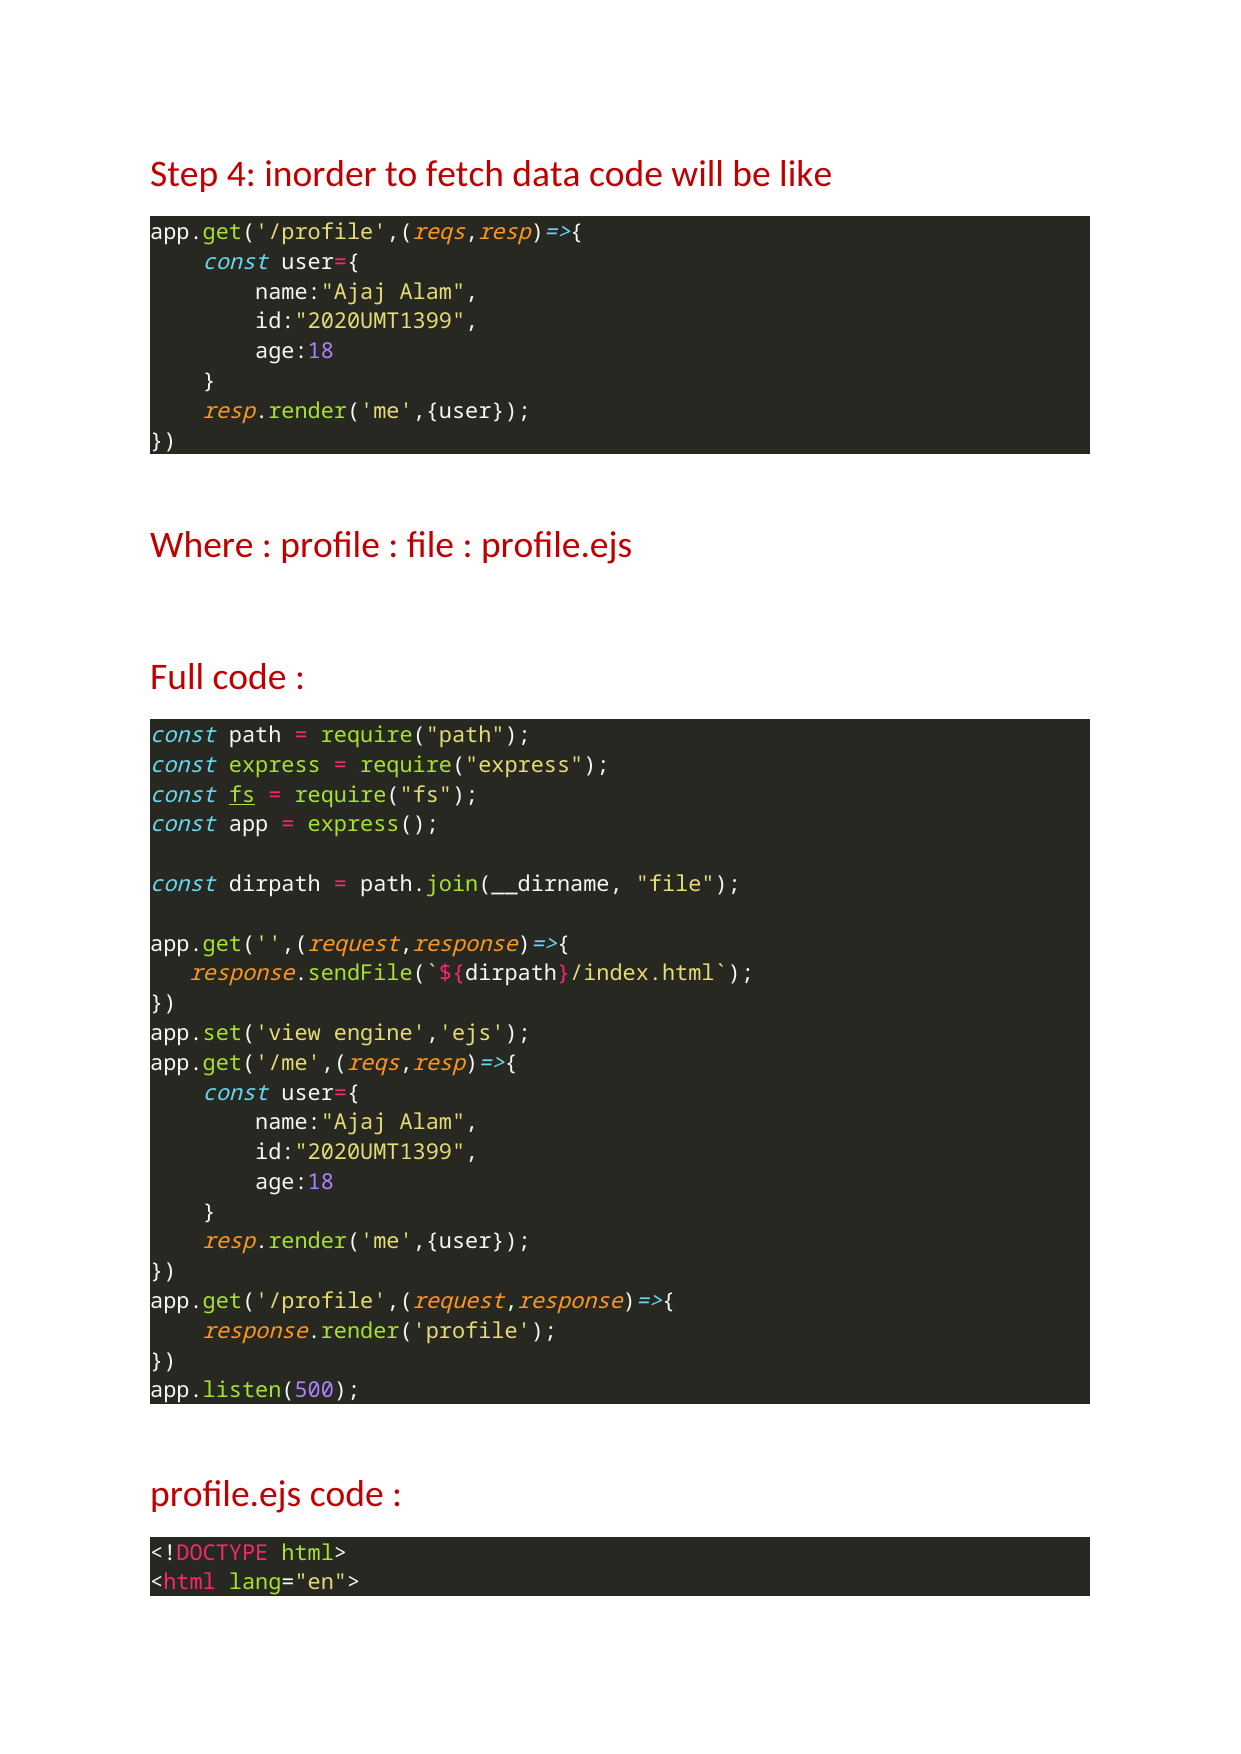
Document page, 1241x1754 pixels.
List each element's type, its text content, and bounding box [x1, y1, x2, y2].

text response.render('profile'); [150, 1315, 1090, 1345]
text age:18 [150, 1166, 1090, 1196]
text profile.ejs code : [150, 1470, 1090, 1516]
text app.listen(500); [150, 1374, 1090, 1404]
text app.get('/profile',(reqs,resp)=>{ [150, 216, 1090, 246]
text const user={ [150, 246, 1090, 276]
text const fs = require("fs"); [150, 779, 1090, 808]
text age:18 [150, 335, 1090, 365]
text }) [150, 1255, 1090, 1285]
text resp.render('me',{user}); [150, 395, 1090, 425]
text const app = express(); [150, 808, 1090, 838]
text <html lang="en"> [150, 1566, 1090, 1596]
text } [150, 365, 1090, 395]
text const user={ [150, 1077, 1090, 1106]
text resp.render('me',{user}); [150, 1226, 1090, 1255]
text }) [150, 987, 1090, 1017]
text app.set('view engine','ejs'); [150, 1017, 1090, 1047]
text app.get('/me',(reqs,resp)=>{ [150, 1047, 1090, 1077]
text <!DOCTYPE html> [150, 1537, 1090, 1566]
text id:"2020UMT1399", [150, 1136, 1090, 1166]
text app.get('/profile',(request,response)=>{ [150, 1285, 1090, 1315]
text const dirpath = path.join(__dirname, "file"); [150, 868, 1090, 898]
text id:"2020UMT1399", [150, 306, 1090, 335]
text name:"Ajaj Alam", [150, 276, 1090, 306]
text app.get('',(request,response)=>{ [150, 928, 1090, 957]
text const express = require("express"); [150, 749, 1090, 779]
text response.sendFile(`${dirpath}/index.html`); [150, 957, 1090, 987]
text } [150, 1196, 1090, 1226]
text name:"Ajaj Alam", [150, 1106, 1090, 1136]
text Full code : [150, 653, 1090, 699]
text Where : profile : file : profile.ejs [150, 521, 1090, 566]
text Step 4: inorder to fetch data code will be like [150, 150, 1090, 196]
text }) [150, 1345, 1090, 1374]
text const path = require("path"); [150, 719, 1090, 749]
text }) [150, 425, 1090, 454]
